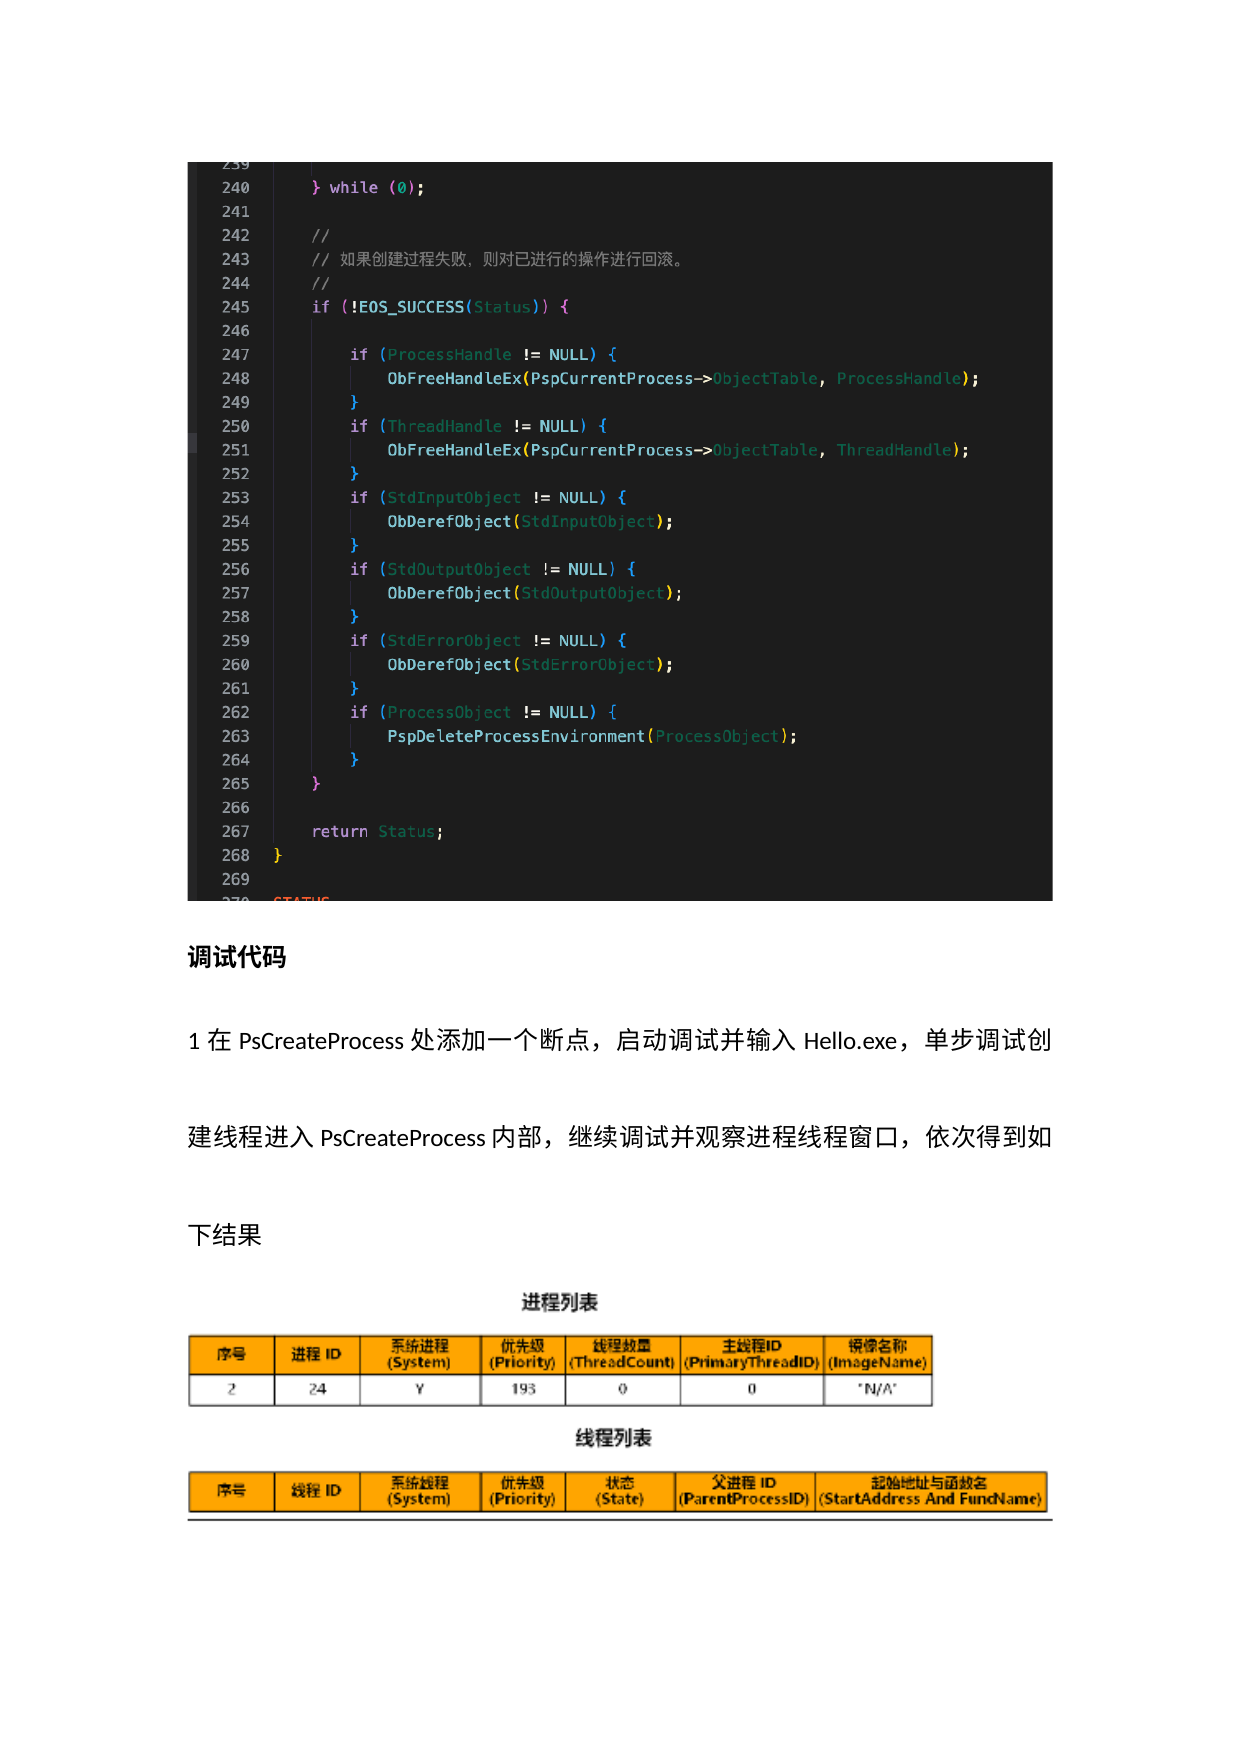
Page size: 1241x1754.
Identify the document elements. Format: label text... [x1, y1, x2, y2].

text 调试代码 [187, 923, 1053, 988]
picture [187, 162, 1053, 901]
text 1 在PsCreateProcess处添加一个断点，启动调试并输入Hello.exe，单步调试创建线程进入PsCreateProcess内部，继续调试并观察进程线程窗口，依次得到如下结果 [187, 1006, 1053, 1266]
picture [187, 1284, 1053, 1531]
